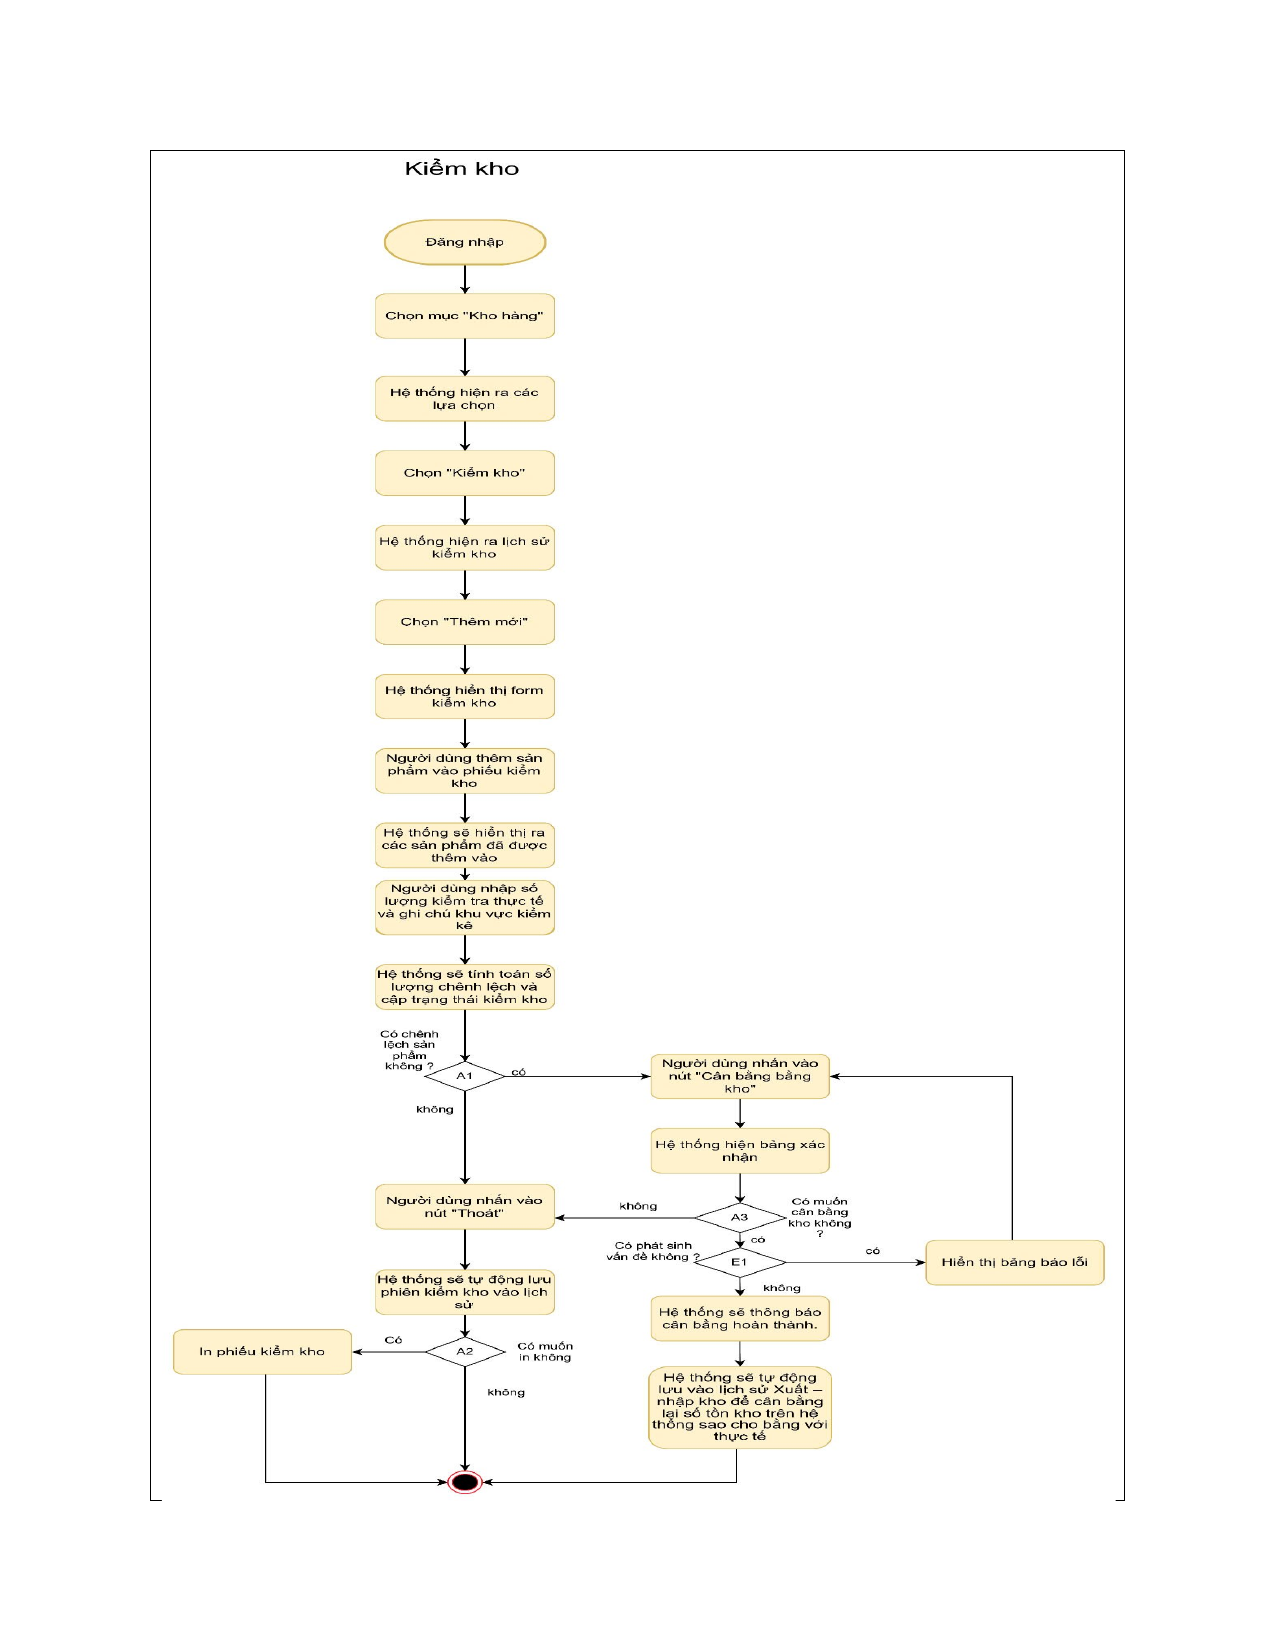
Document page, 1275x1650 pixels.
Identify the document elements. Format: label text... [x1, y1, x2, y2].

picture [161, 151, 1116, 1501]
